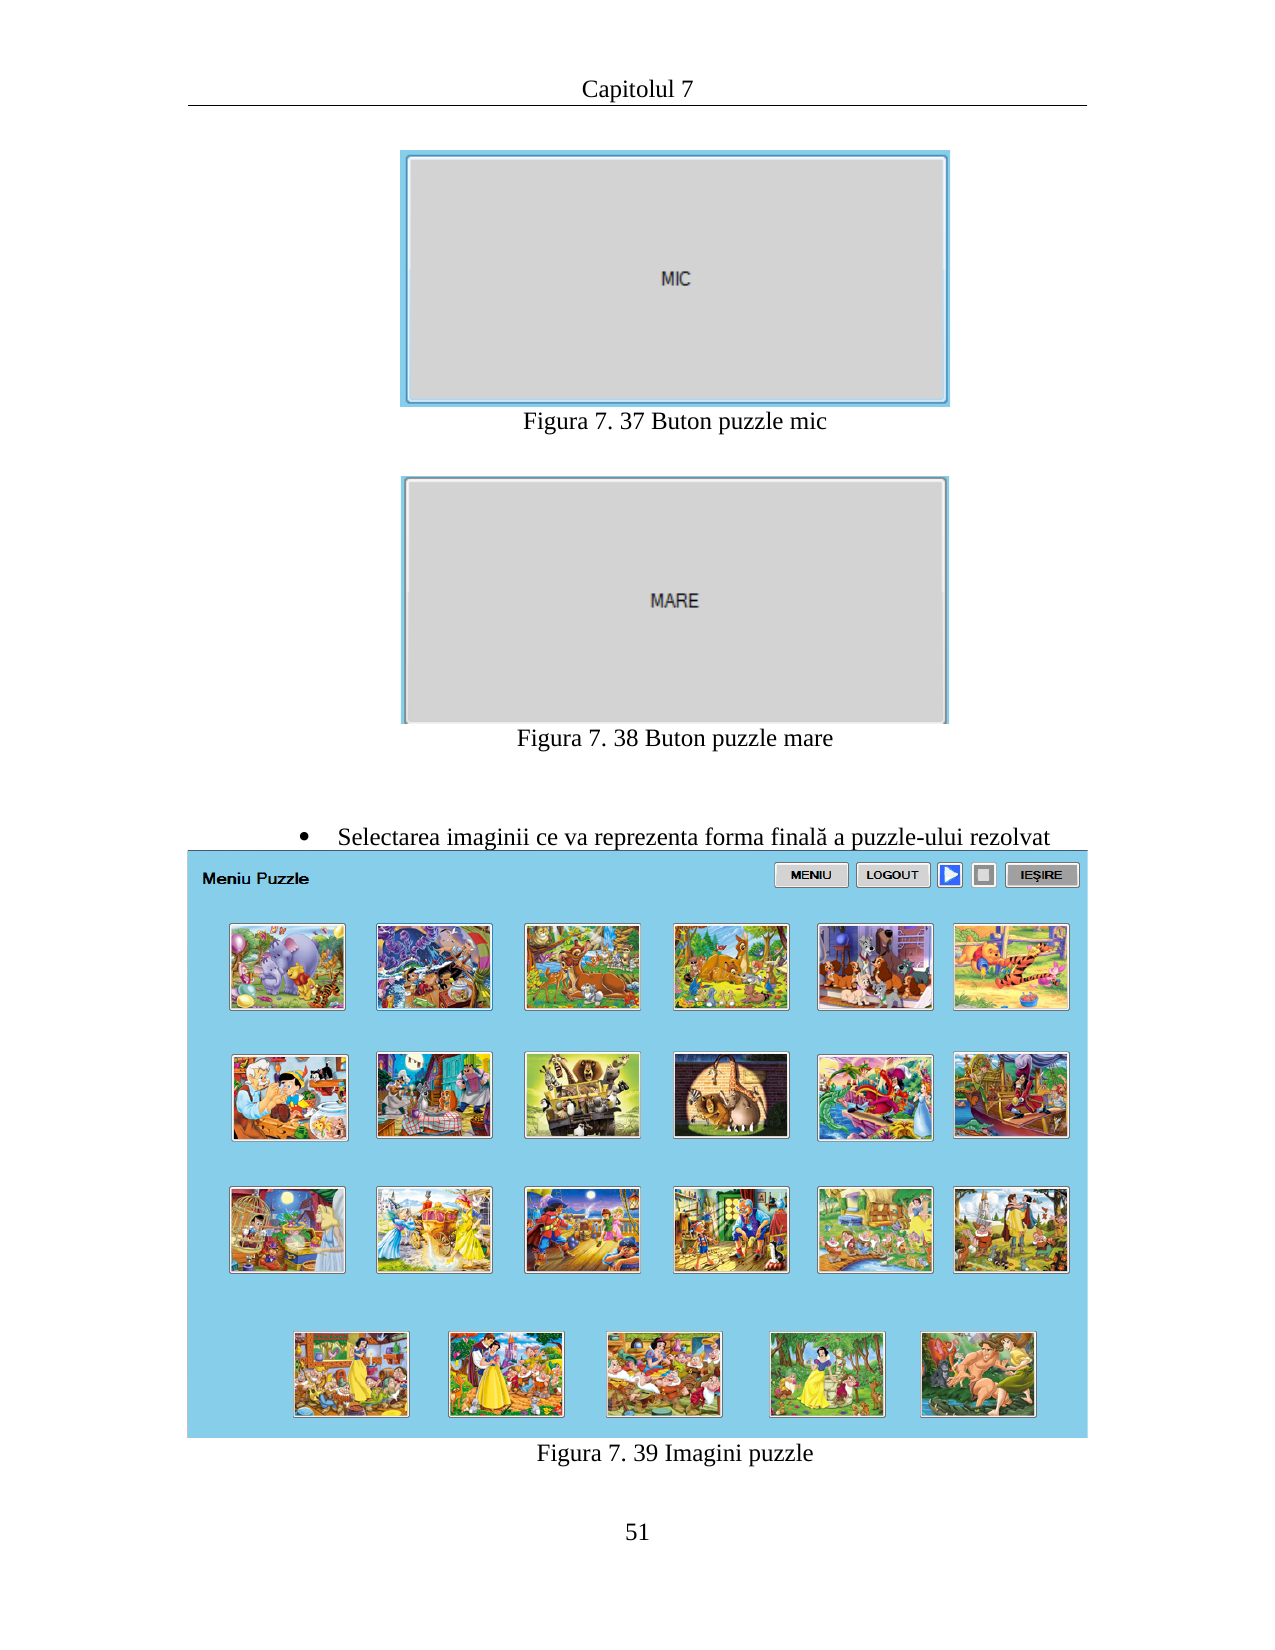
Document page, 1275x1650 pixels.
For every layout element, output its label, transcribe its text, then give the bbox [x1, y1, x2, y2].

picture [400, 476, 950, 724]
picture [187, 850, 1088, 1438]
picture [400, 150, 951, 407]
list Selectarea imaginii ce va reprezenta forma finală a puzzle-ului rezolvat [300, 822, 1087, 850]
